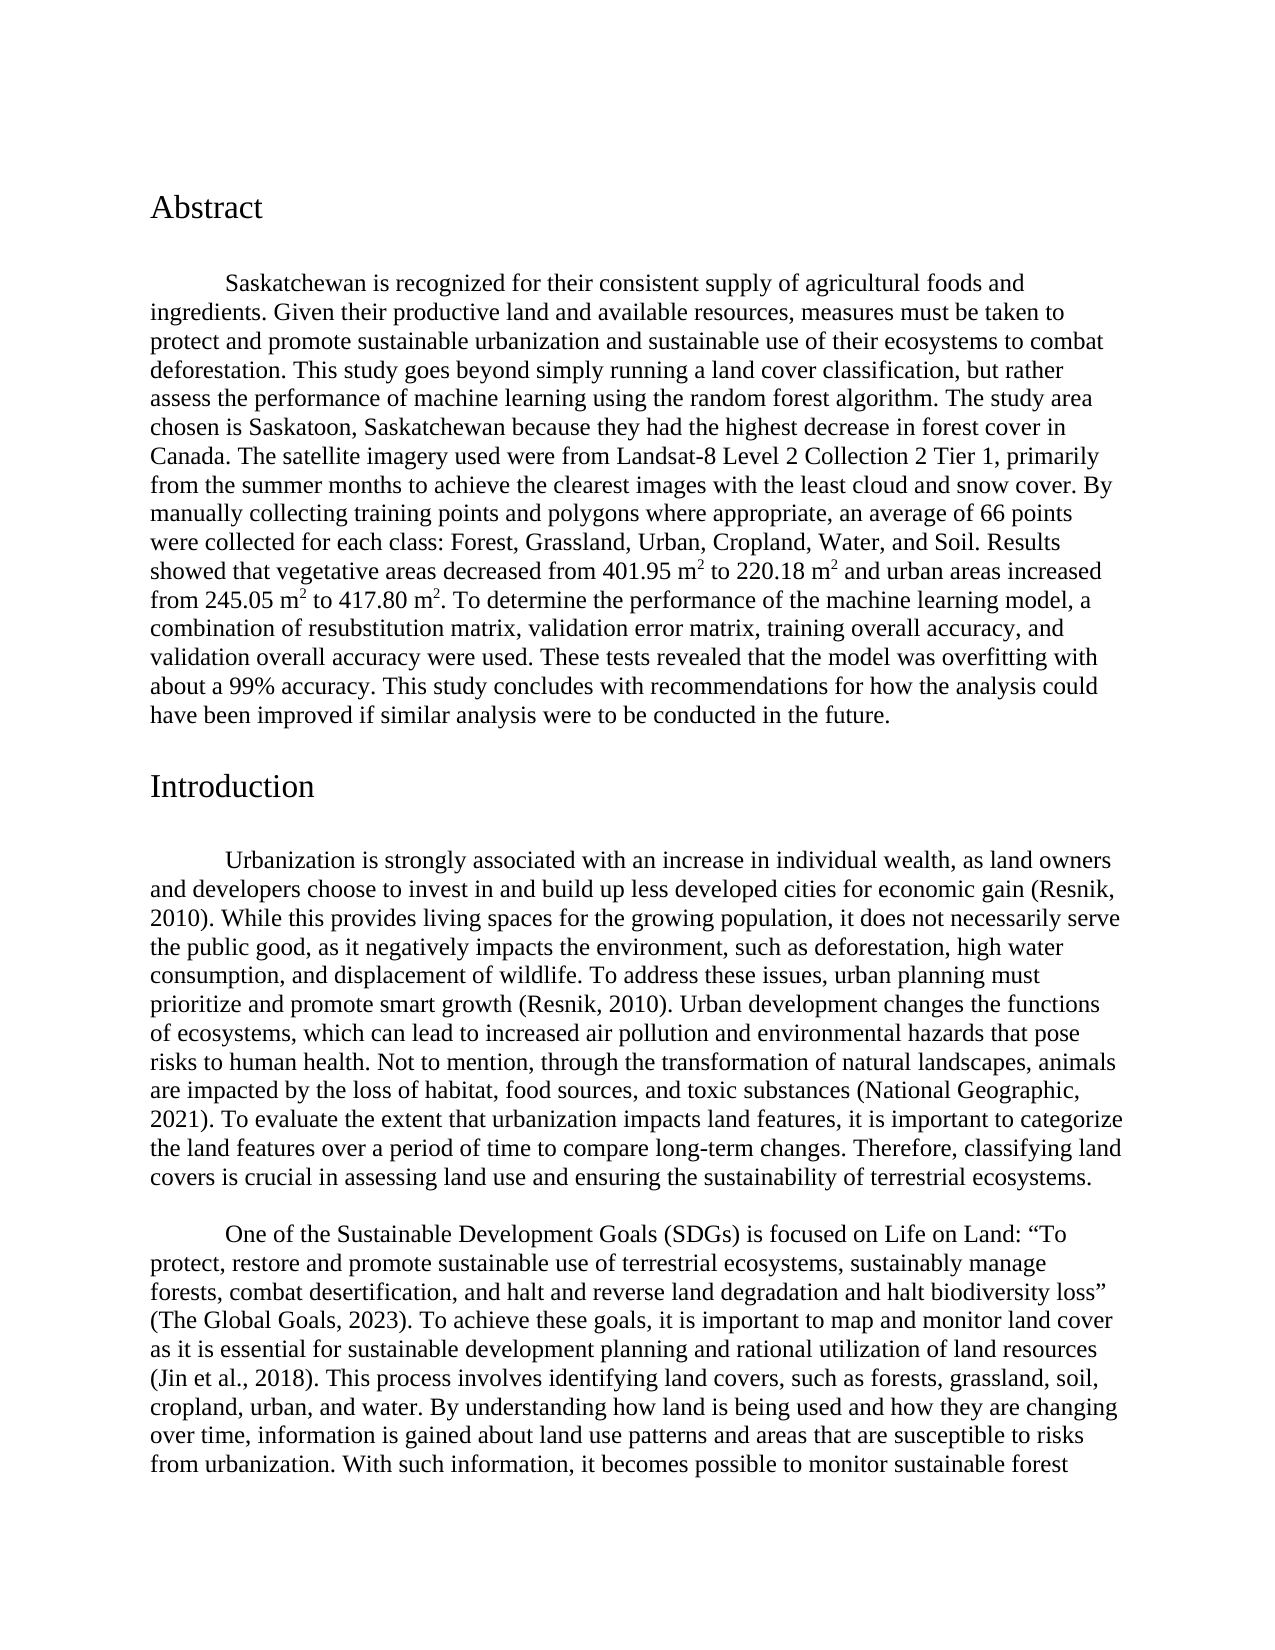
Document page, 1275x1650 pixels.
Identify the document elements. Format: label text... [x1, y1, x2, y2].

text Urbanization is strongly associated with an increase in individual wealth, as land owners and developers choose to invest in and build up less developed cities for economic gain (Resnik, 2010). While this provides living spaces for the growing population, it does not necessarily serve the public good, as it negatively impacts the environment, such as deforestation, high water consumption, and displacement of wildlife. To address these issues, urban planning must prioritize and promote smart growth (Resnik, 2010). Urban development changes the functions of ecosystems, which can lead to increased air pollution and environmental hazards that pose risks to human health. Not to mention, through the transformation of natural landscapes, animals are impacted by the loss of habitat, food sources, and toxic substances (National Geographic, 2021). To evaluate the extent that urbanization impacts land features, it is important to categorize the land features over a period of time to compare long-term changes. Therefore, classifying land covers is crucial in assessing land use and ensuring the sustainability of terrestrial ecosystems. [150, 846, 1125, 1191]
subtitle Introduction [150, 766, 1125, 804]
subtitle Abstract [150, 187, 1125, 226]
text Saskatchewan is recognized for their consistent supply of agricultural foods and ingredients. Given their productive land and available resources, measures must be taken to protect and promote sustainable urbanization and sustainable use of their ecosystems to combat deforestation. This study goes beyond simply running a land cover classification, but rather assess the performance of machine learning using the random forest algorithm. The study area chosen is Saskatoon, Saskatchewan because they had the highest decrease in forest cover in Canada. The satellite imagery used were from Landsat-8 Level 2 Collection 2 Tier 1, primarily from the summer months to achieve the clearest images with the least cloud and snow cover. By manually collecting training points and polygons where appropriate, an average of 66 points were collected for each class: Forest, Grassland, Urban, Cropland, Water, and Soil. Results showed that vegetative areas decreased from 401.95 m2 to 220.18 m2 and urban areas increased from 245.05 m2 to 417.80 m2. To determine the performance of the machine learning model, a combination of resubstitution matrix, validation error matrix, training overall accuracy, and validation overall accuracy were used. These tests revealed that the model was overfitting with about a 99% accuracy. This study concludes with recommendations for how the analysis could have been improved if similar analysis were to be conducted in the future. [150, 268, 1125, 728]
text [150, 1219, 1125, 1478]
